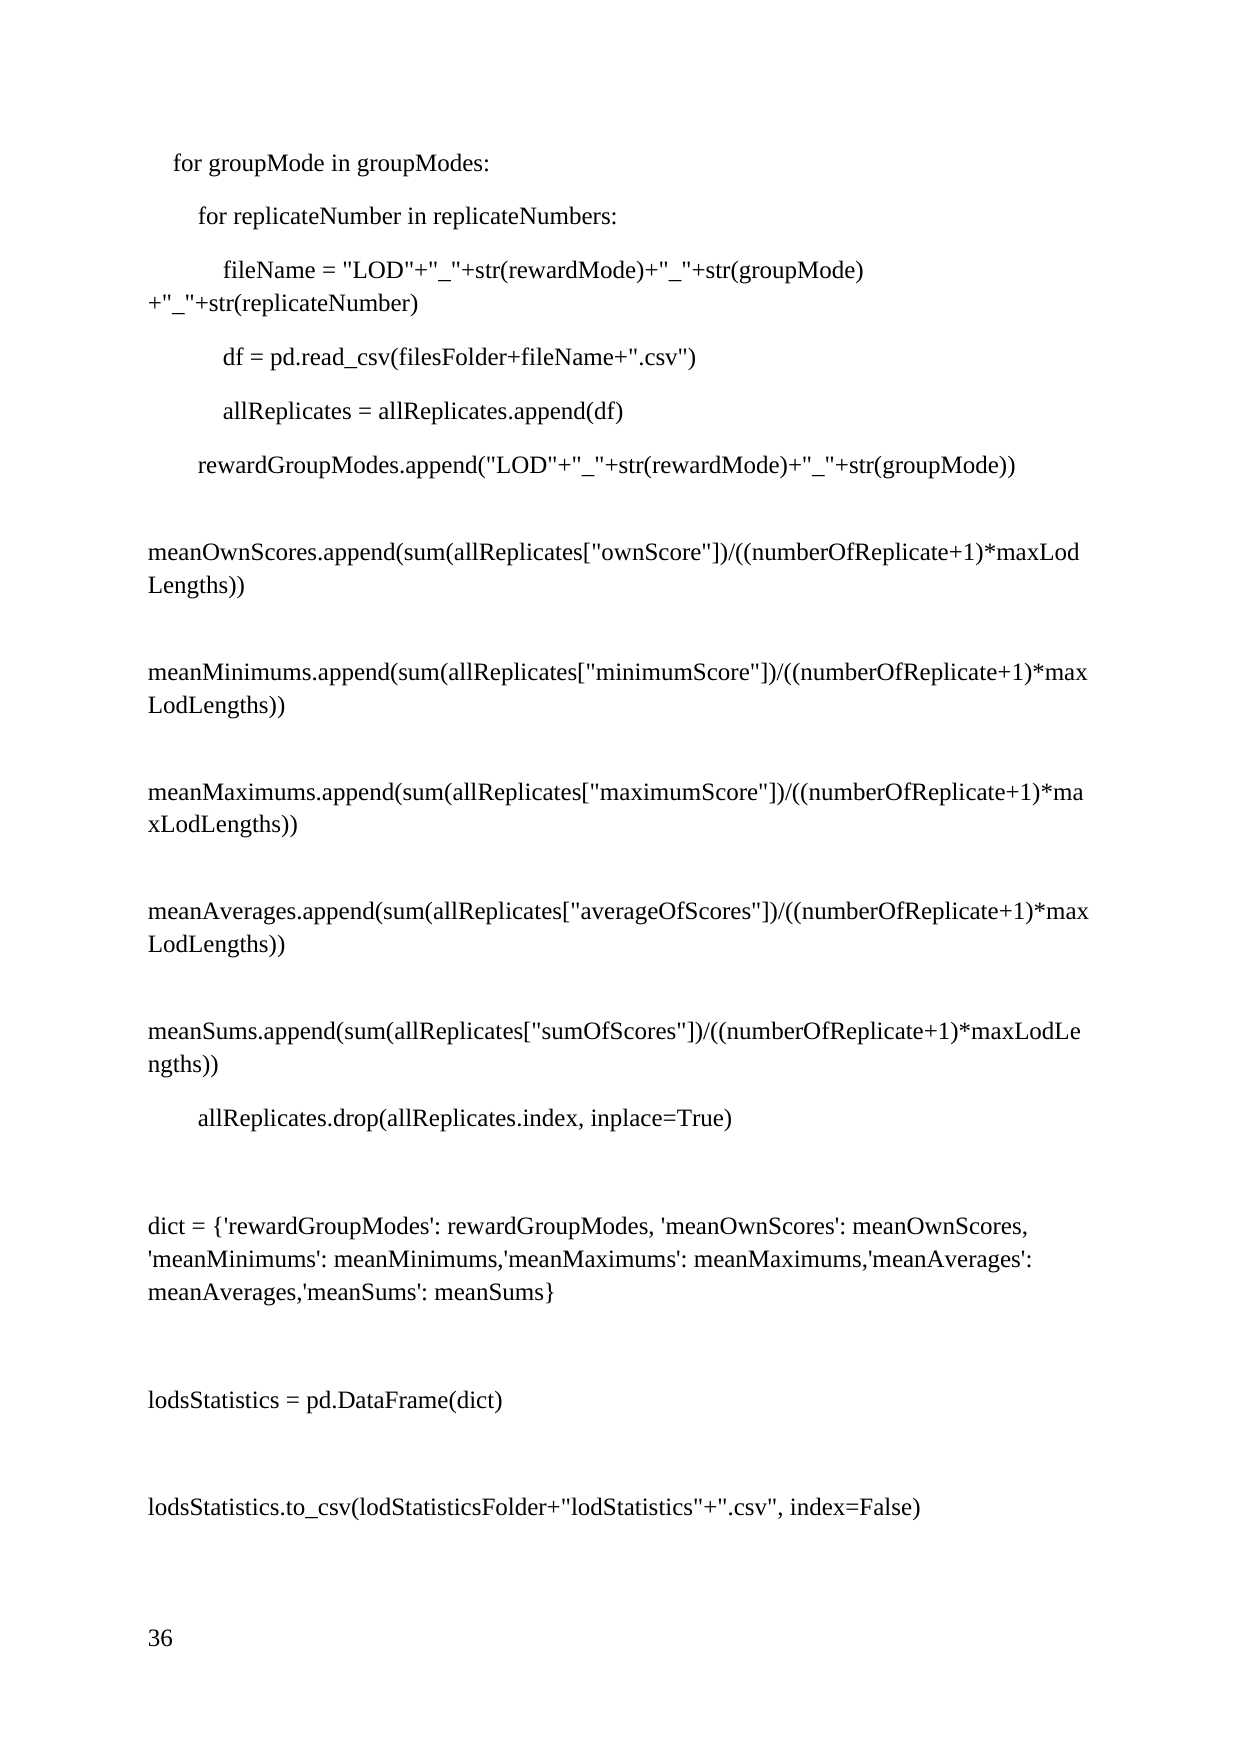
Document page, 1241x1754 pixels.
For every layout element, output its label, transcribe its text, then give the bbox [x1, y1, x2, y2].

text allReplicates.drop(allReplicates.index, inplace=True) [148, 1103, 1093, 1132]
text df = pd.read_csv(filesFolder+fileName+".csv") [148, 342, 1093, 371]
text meanMinimums.append(sum(allReplicates["minimumScore"])/((numberOfReplicate+1)*maxLodLengths)) [148, 624, 1093, 718]
text dict = {'rewardGroupModes': rewardGroupModes, 'meanOwnScores': meanOwnScores, 'meanMinimums': meanMinimums,'meanMaximums': meanMaximums,'meanAverages': meanAverages,'meanSums': meanSums} [148, 1211, 1093, 1306]
text allReplicates = allReplicates.append(df) [148, 396, 1093, 425]
text meanSums.append(sum(allReplicates["sumOfScores"])/((numberOfReplicate+1)*maxLodLengths)) [148, 983, 1093, 1078]
text meanAverages.append(sum(allReplicates["averageOfScores"])/((numberOfReplicate+1)*maxLodLengths)) [148, 863, 1093, 958]
text fileName = "LOD"+"_"+str(rewardMode)+"_"+str(groupMode)+"_"+str(replicateNumber) [148, 255, 1093, 317]
text lodsStatistics.to_csv(lodStatisticsFolder+"lodStatistics"+".csv", index=False) [148, 1492, 1093, 1521]
text meanOwnScores.append(sum(allReplicates["ownScore"])/((numberOfReplicate+1)*maxLodLengths)) [148, 504, 1093, 598]
text rewardGroupModes.append("LOD"+"_"+str(rewardMode)+"_"+str(groupMode)) [148, 450, 1093, 479]
text for groupMode in groupModes: [148, 148, 1093, 176]
text meanMaximums.append(sum(allReplicates["maximumScore"])/((numberOfReplicate+1)*maxLodLengths)) [148, 743, 1093, 838]
text for replicateNumber in replicateNumbers: [148, 201, 1093, 230]
text lodsStatistics = pd.DataFrame(dict) [148, 1385, 1093, 1413]
